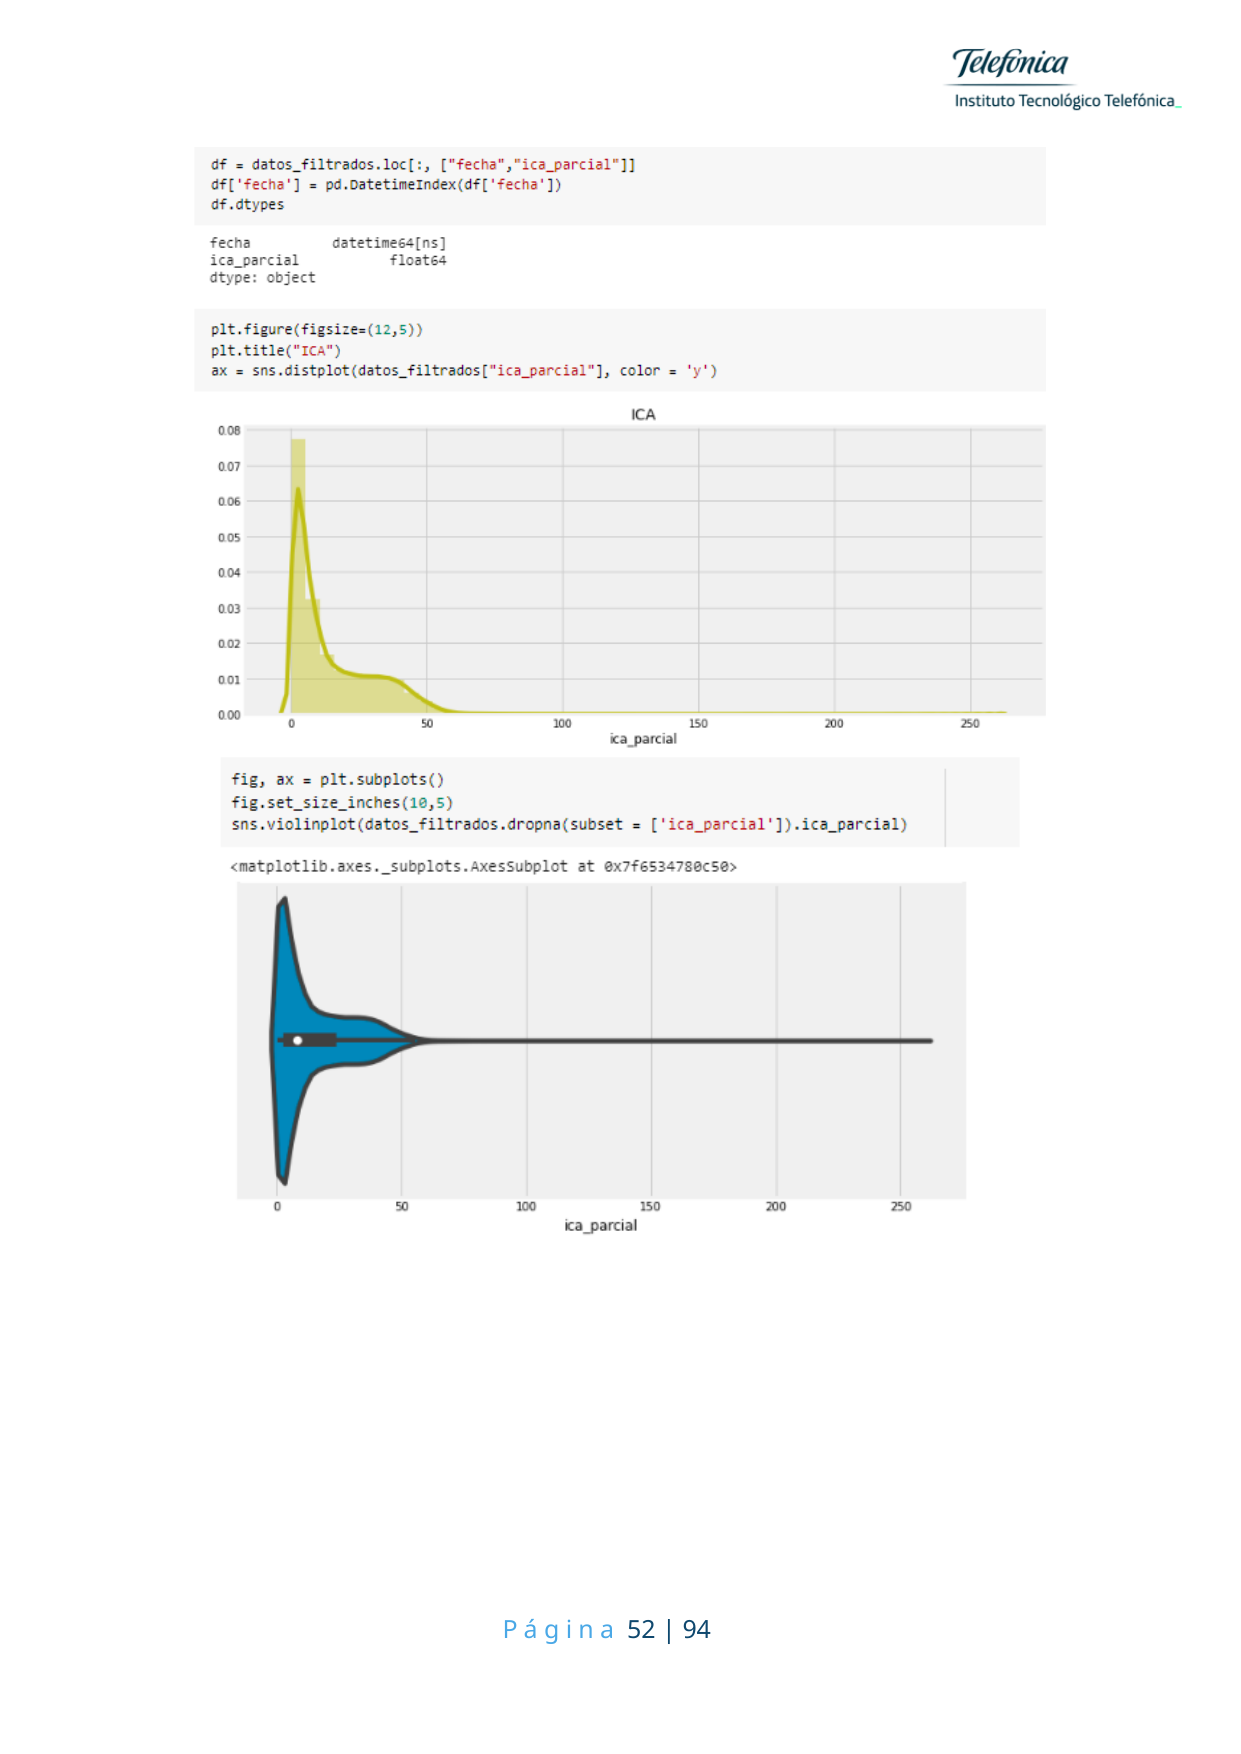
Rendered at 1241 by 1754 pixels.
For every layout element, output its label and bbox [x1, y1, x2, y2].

picture [892, 21, 1215, 128]
picture [194, 147, 1046, 1257]
